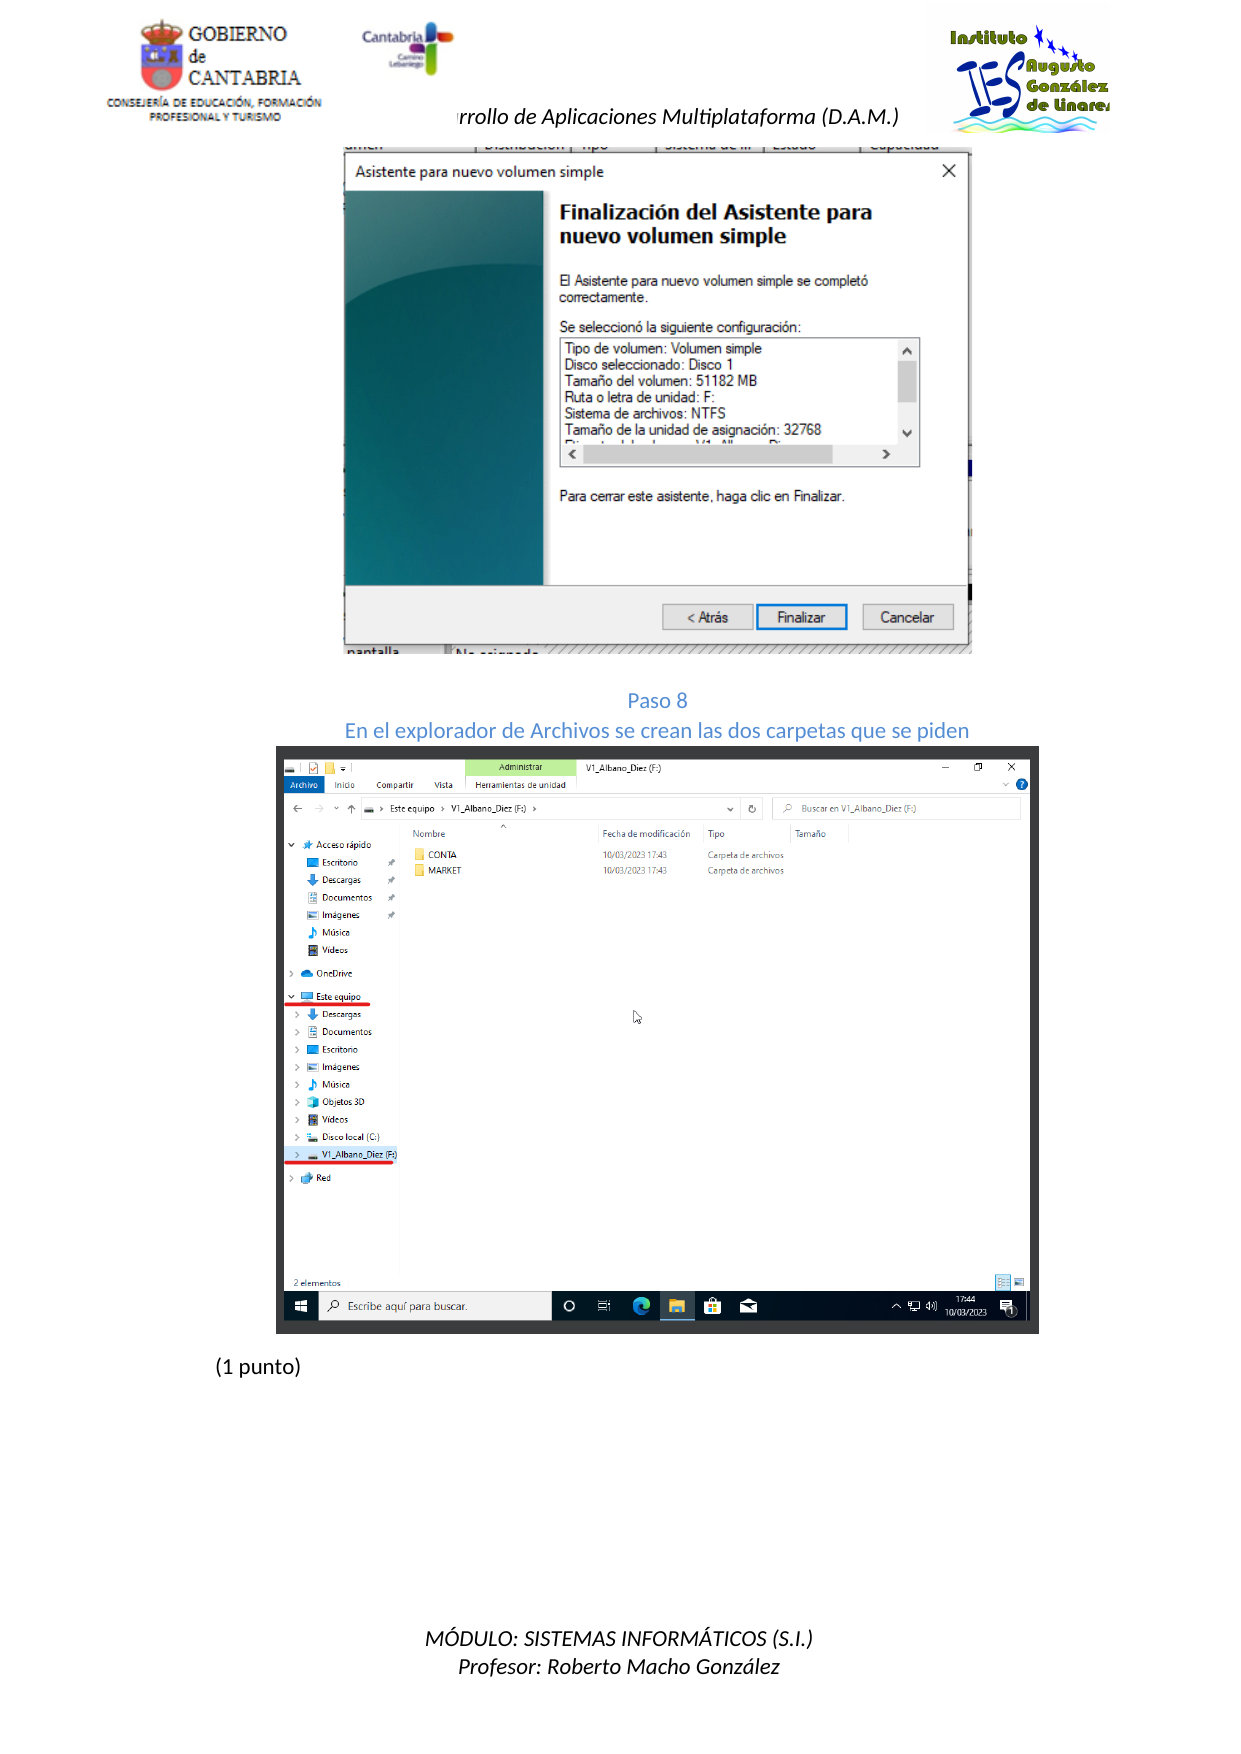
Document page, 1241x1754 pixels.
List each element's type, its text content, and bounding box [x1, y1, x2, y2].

picture [276, 746, 1039, 1334]
list Paso 8 [252, 686, 1063, 714]
picture [343, 147, 973, 654]
text (1 punto) [215, 1352, 1063, 1380]
list En el explorador de Archivos se crean las dos carpetas que se piden [252, 716, 1063, 744]
picture [98, 16, 458, 126]
picture [925, 3, 1110, 132]
